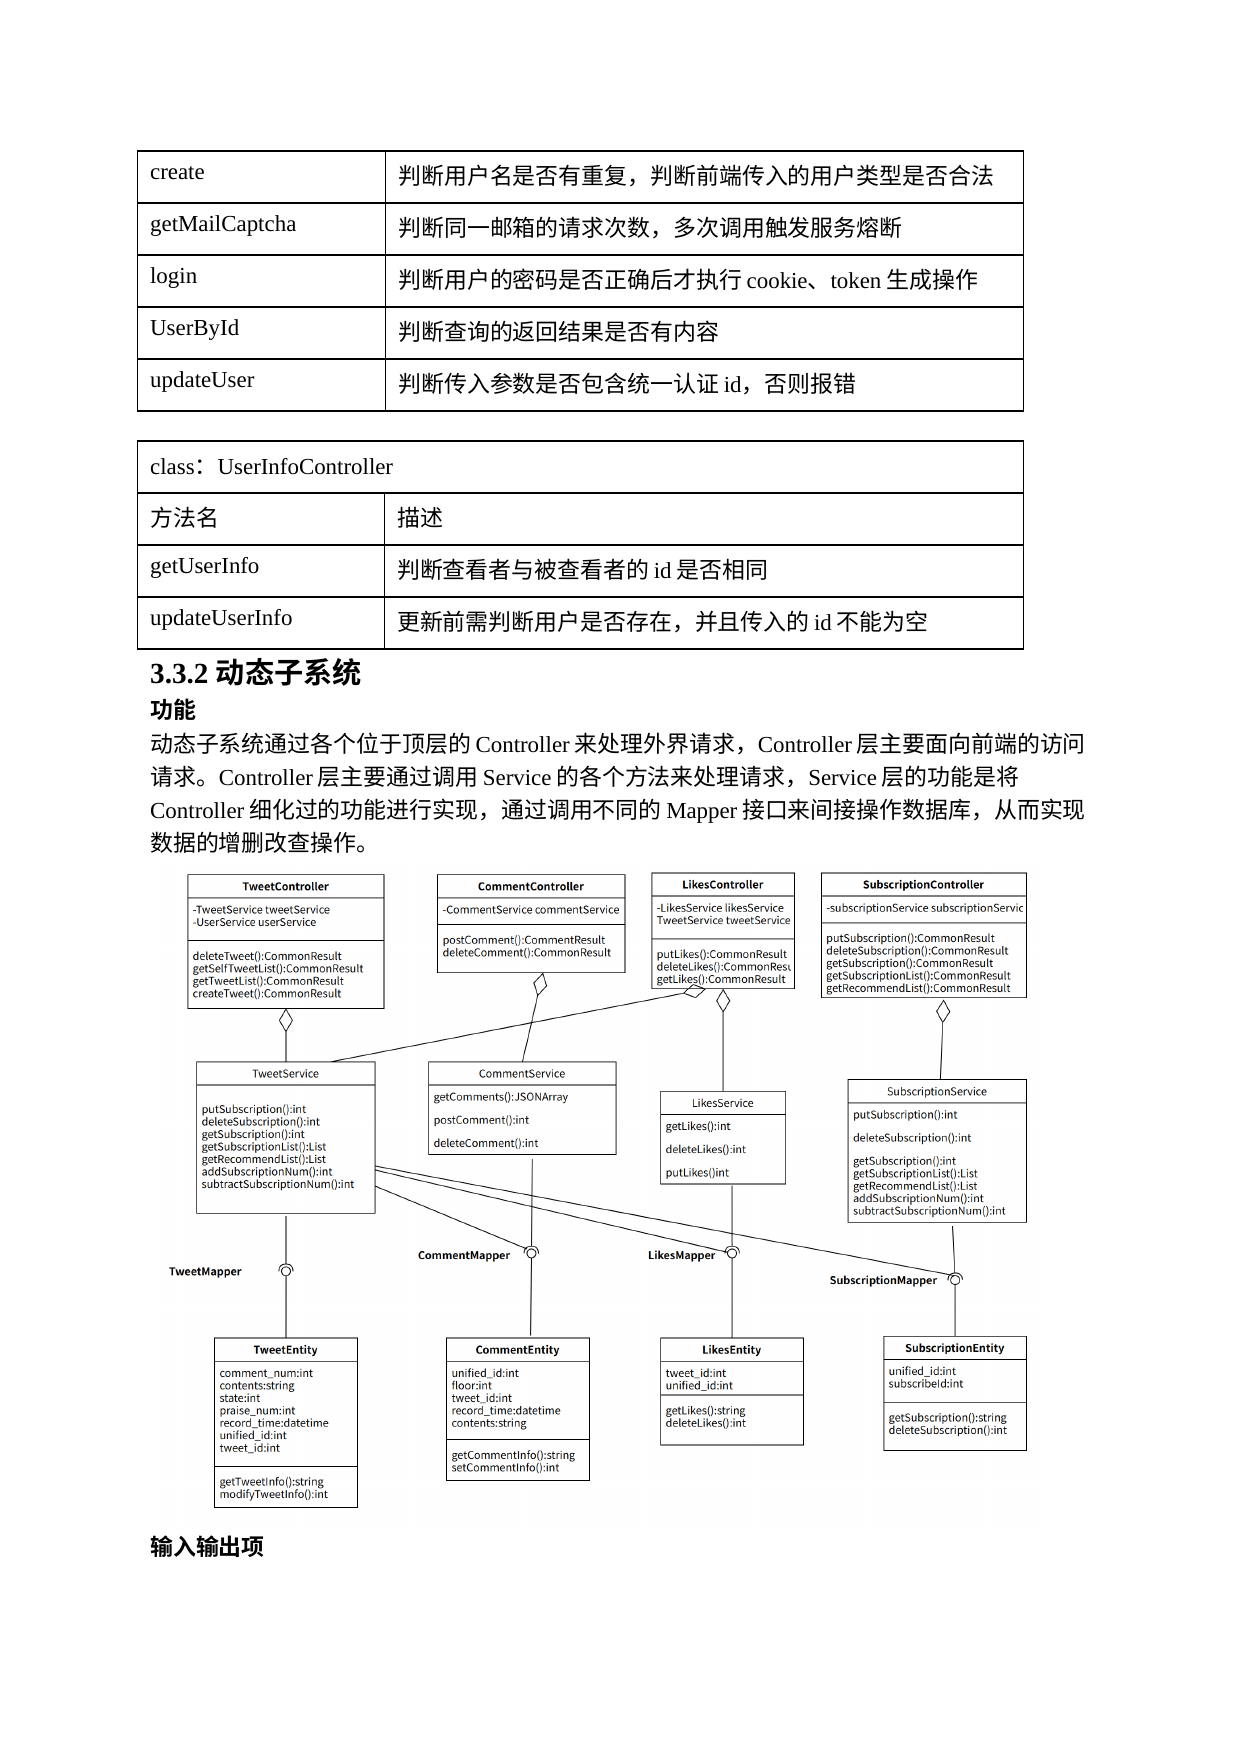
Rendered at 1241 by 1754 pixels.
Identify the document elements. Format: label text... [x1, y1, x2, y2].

picture [155, 858, 1042, 1529]
table_cell 判断用户名是否有重复，判断前端传入的用户类型是否合法 [386, 152, 1023, 202]
text 动态子系统通过各个位于顶层的Controller来处理外界请求，Controller层主要面向前端的访问请求。Controller层主要通过调用Service的各个方法来处理请求，Service层的功能是将Controller细化过的功能进行实现，通过调用不同的Mapper接口来间接操作数据库，从而实现数据的增删改查操作。 [150, 725, 1090, 858]
table_cell 更新前需判断用户是否存在，并且传入的id不能为空 [385, 598, 1023, 648]
text 功能 [150, 692, 1090, 725]
table_cell getUserInfo [138, 546, 384, 596]
table_cell 判断同一邮箱的请求次数，多次调用触发服务熔断 [386, 204, 1023, 254]
table_cell 判断传入参数是否包含统一认证id，否则报错 [386, 360, 1023, 410]
table_header class：UserInfoController [138, 442, 1023, 492]
table_cell 方法名 [138, 494, 384, 544]
table_cell getMailCaptcha [138, 204, 385, 254]
table_cell login [138, 256, 385, 306]
table_cell 描述 [385, 494, 1023, 544]
text 输入输出项 [150, 1529, 1090, 1562]
table_cell create [138, 152, 385, 202]
table_cell 判断查询的返回结果是否有内容 [386, 308, 1023, 358]
table_cell 判断用户的密码是否正确后才执行cookie、token生成操作 [386, 256, 1023, 306]
table_cell updateUser [138, 360, 385, 410]
table_cell updateUserInfo [138, 598, 384, 648]
table_cell 判断查看者与被查看者的id是否相同 [385, 546, 1023, 596]
table_cell UserById [138, 308, 385, 358]
